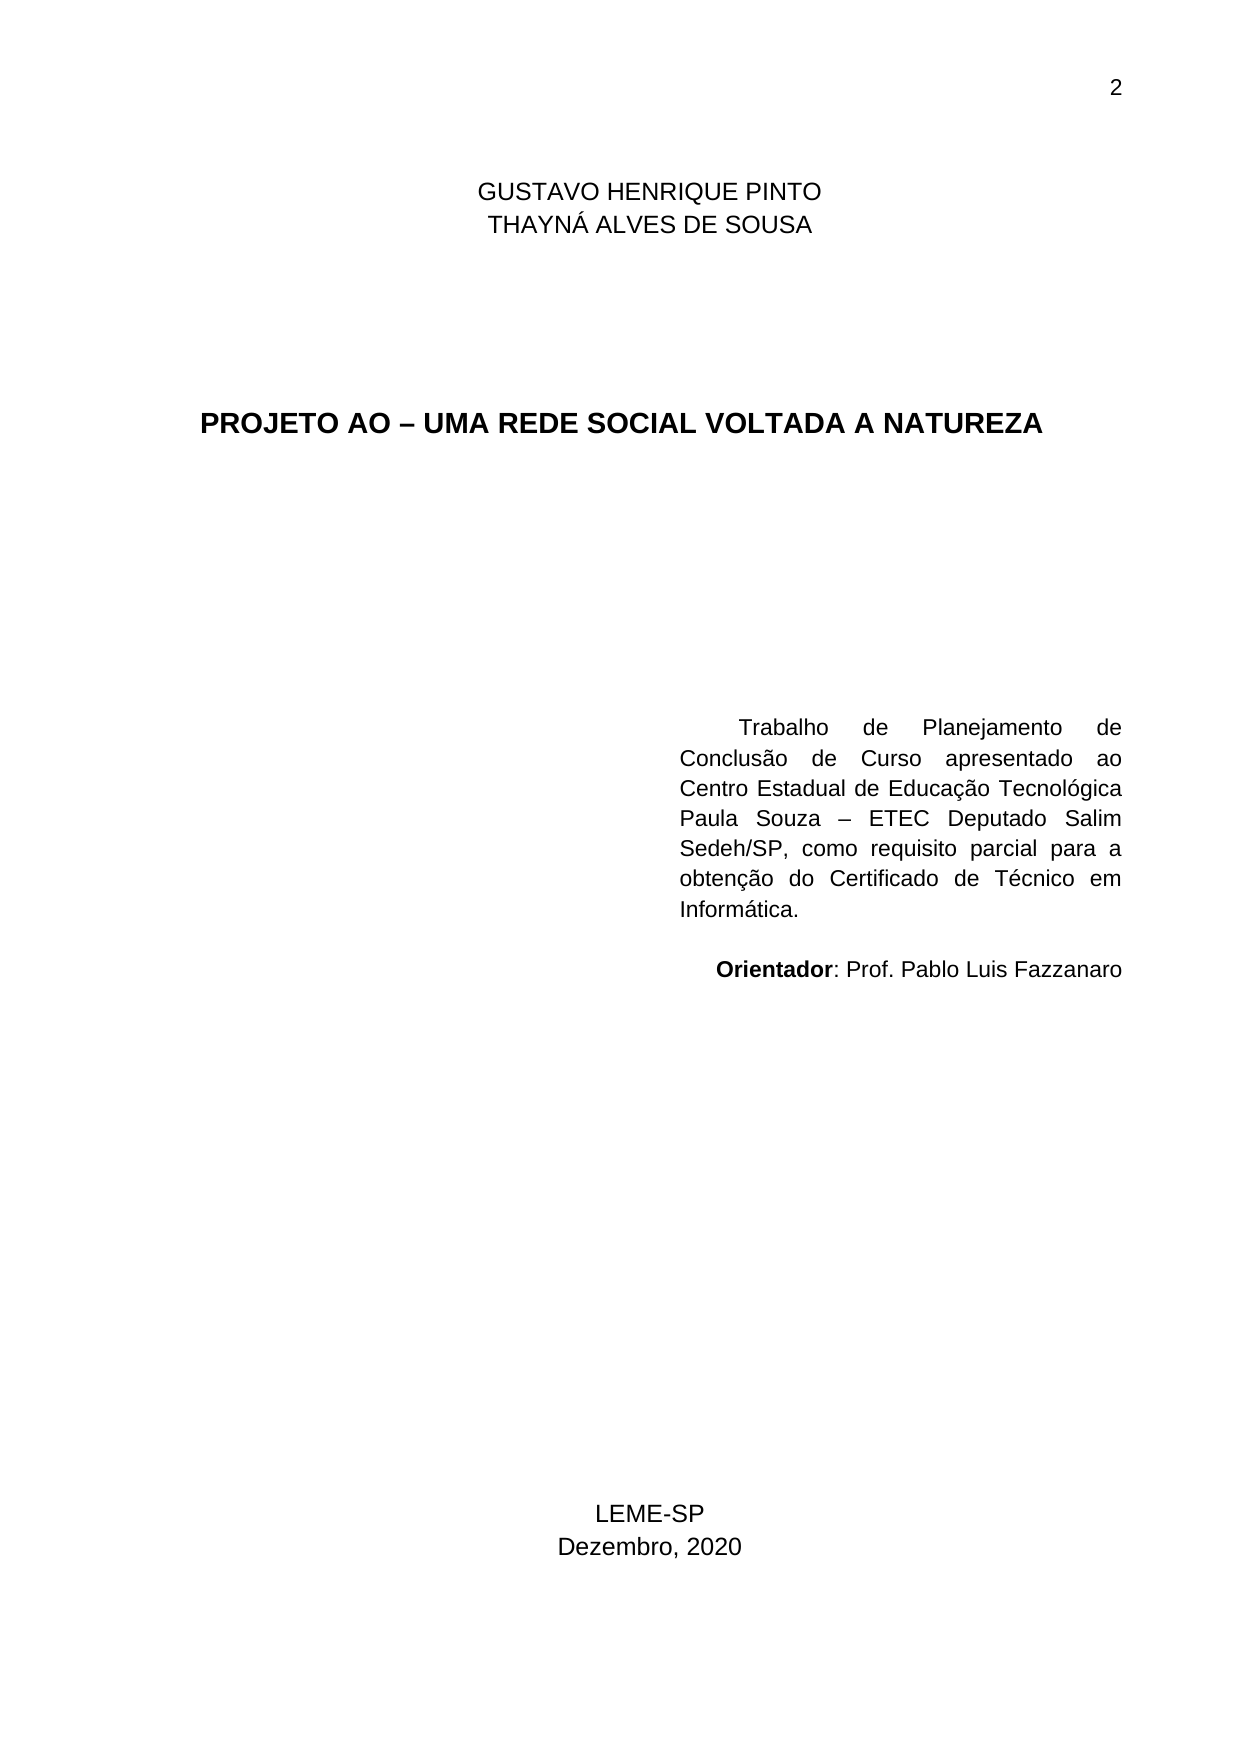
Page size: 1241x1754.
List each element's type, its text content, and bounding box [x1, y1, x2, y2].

text Orientador: Prof. Pablo Luis Fazzanaro [650, 956, 1122, 982]
text THAYNÁ ALVES DE SOUSA [177, 210, 1122, 239]
text Dezembro, 2020 [177, 1532, 1122, 1561]
text LEME-SP [177, 1499, 1122, 1528]
text PROJETO AO – UMA REDE SOCIAL VOLTADA A NATUREZA [177, 406, 1122, 439]
text GUSTAVO HENRIQUE PINTO [177, 177, 1122, 206]
text Trabalho de Planejamento de Conclusão de Curso apresentado ao Centro Estadual de Educação Tecnológica Paula Souza – ETEC Deputado Salim Sedeh/SP, como requisito parcial para a obtenção do Certificado de Técnico em Informática. [679, 714, 1122, 922]
